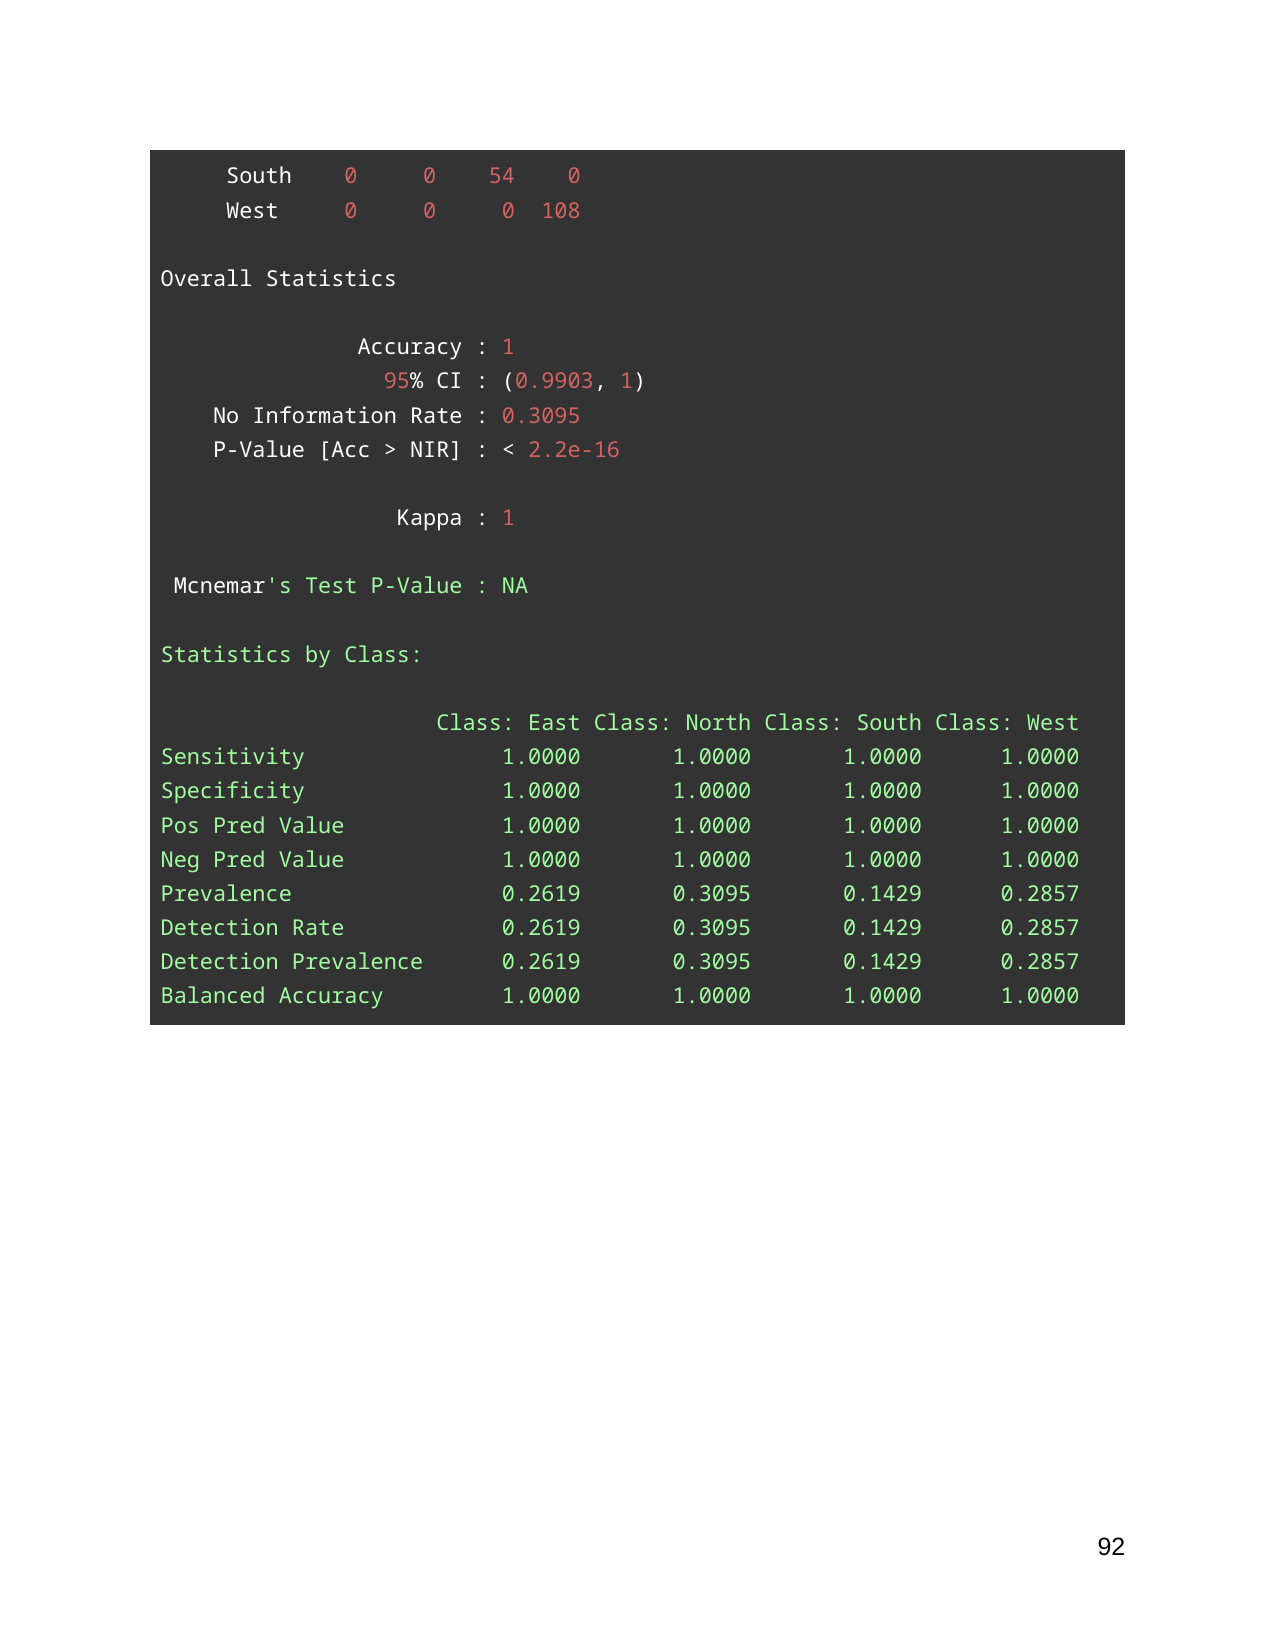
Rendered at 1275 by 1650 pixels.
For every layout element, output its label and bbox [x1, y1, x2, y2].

table_header [150, 150, 1125, 1025]
